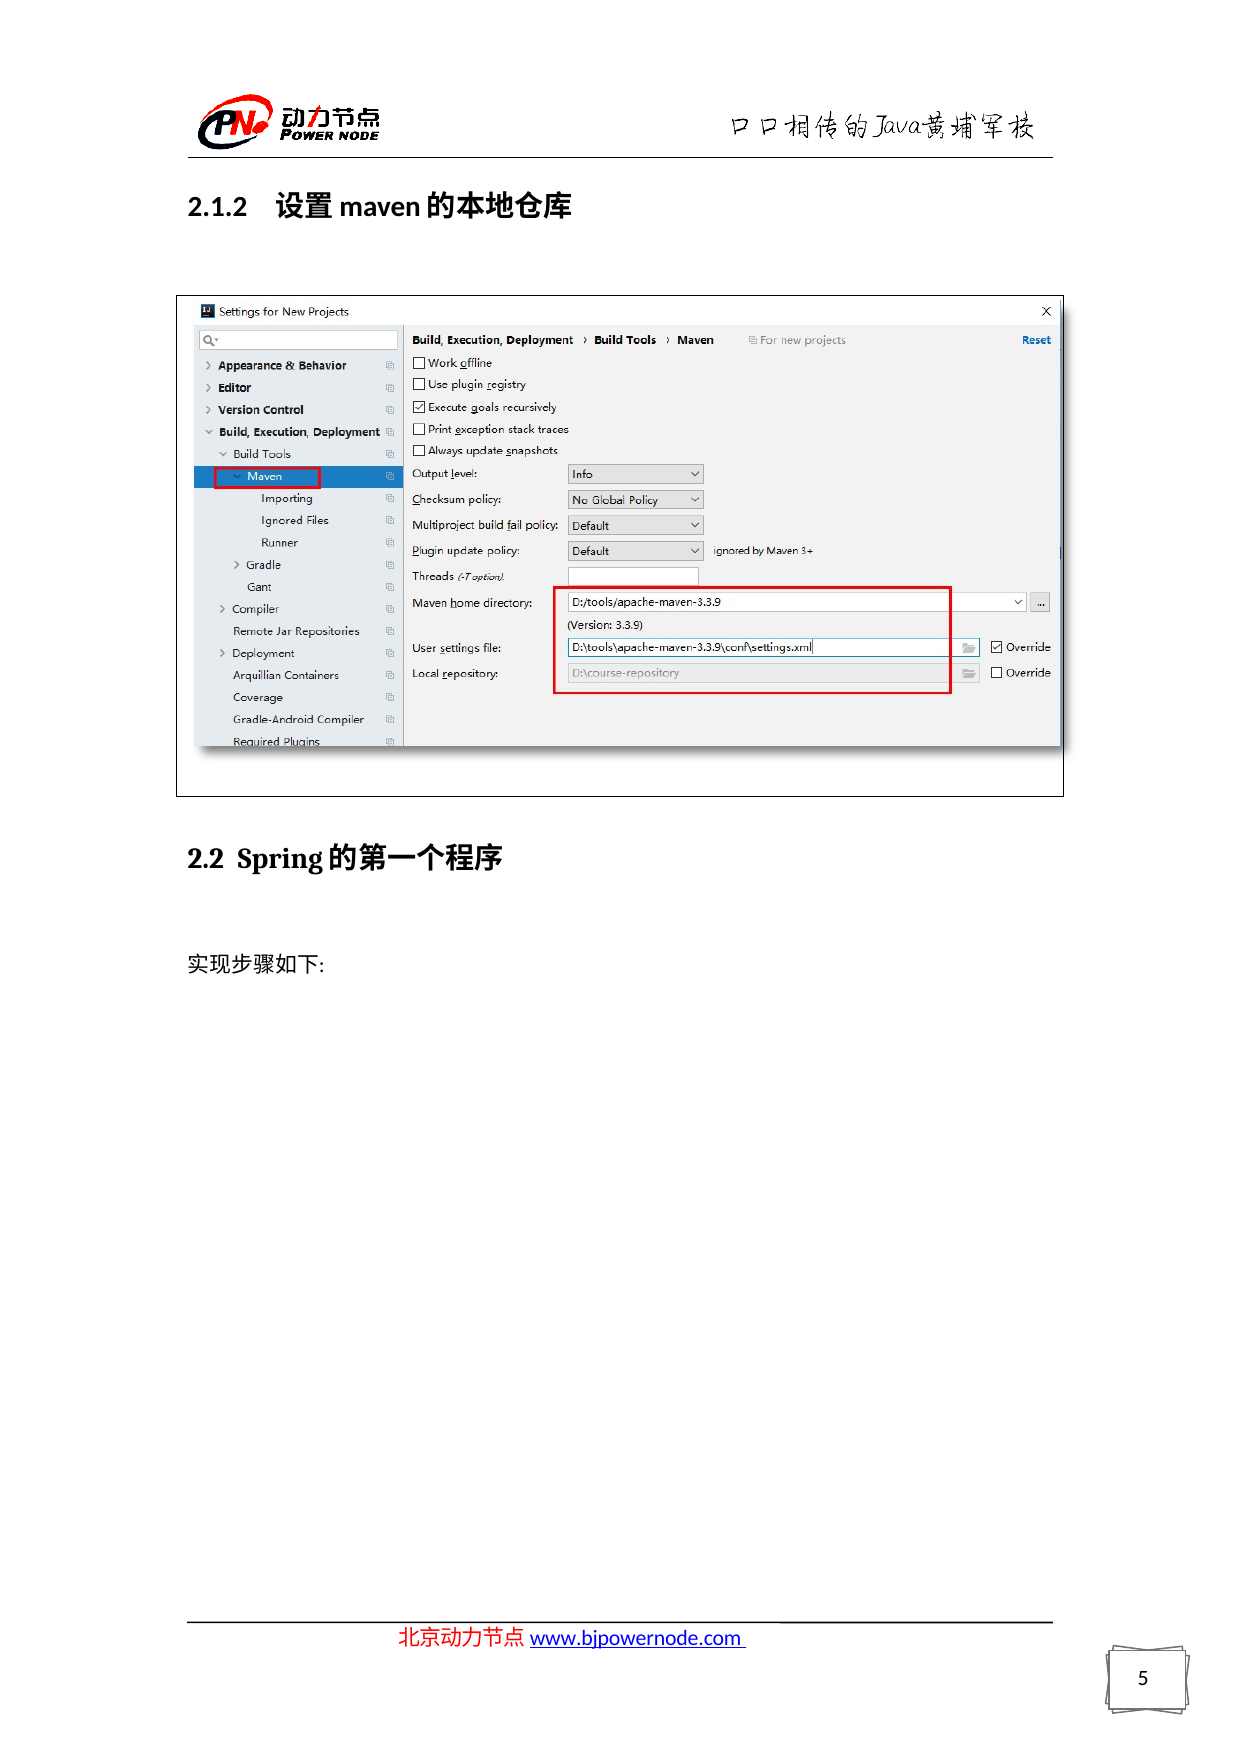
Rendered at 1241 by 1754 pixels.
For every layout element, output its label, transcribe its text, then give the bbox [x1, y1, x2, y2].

table_header [177, 296, 1063, 796]
subtitle 设置maven的本地仓库 [187, 172, 1053, 237]
picture [187, 88, 1053, 155]
text 实现步骤如下: [187, 947, 1053, 979]
picture [187, 295, 1083, 769]
subtitle Spring的第一个程序 [187, 824, 1053, 889]
